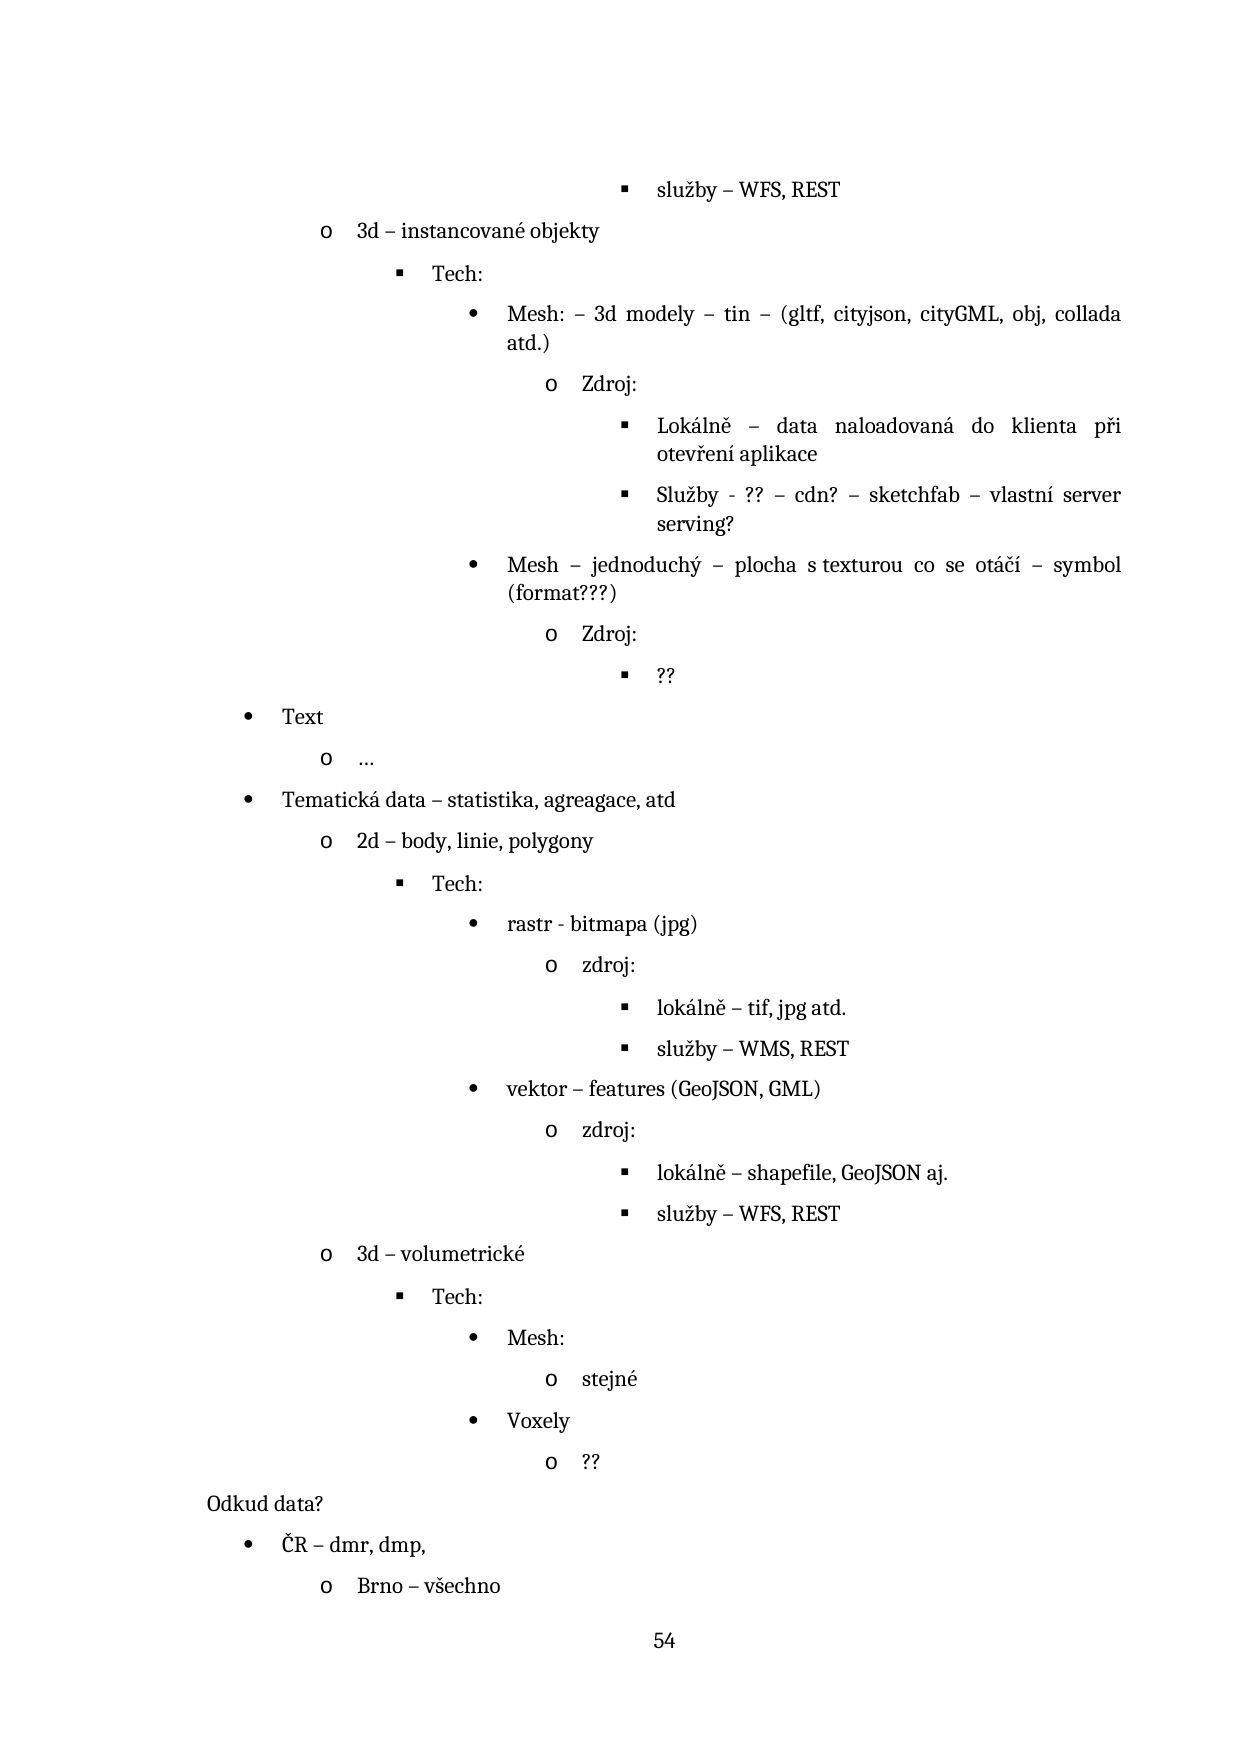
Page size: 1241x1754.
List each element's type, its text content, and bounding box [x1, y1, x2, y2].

list 2d – body, linie, polygony [319, 828, 1122, 856]
list Zdroj: [544, 371, 1122, 398]
text Odkud data? [207, 1491, 1122, 1517]
list služby – WMS, REST [619, 1035, 1122, 1062]
list lokálně – tif, jpg atd. [619, 994, 1122, 1021]
list Mesh – jednoduchý – plocha s texturou co se otáčí – symbol (format???) [469, 552, 1122, 606]
list Tech: [394, 1283, 1122, 1310]
list Brno – všechno [319, 1572, 1122, 1600]
list ?? [619, 663, 1122, 689]
list Mesh: [469, 1324, 1122, 1351]
list Text [244, 704, 1122, 730]
list služby – WFS, REST [619, 1200, 1122, 1227]
list Tech: [394, 260, 1122, 287]
list služby – WFS, REST [619, 177, 1122, 203]
list Tematická data – statistika, agreagace, atd [244, 787, 1122, 813]
list ?? [544, 1448, 1122, 1476]
list Lokálně – data naloadovaná do klienta při otevření aplikace [619, 413, 1122, 468]
list Tech: [394, 870, 1122, 897]
list vektor – features (GeoJSON, GML) [469, 1076, 1122, 1103]
list Zdroj: [544, 621, 1122, 648]
list rastr - bitmapa (jpg) [469, 911, 1122, 938]
list 3d – volumetrické [319, 1241, 1122, 1269]
list lokálně – shapefile, GeoJSON aj. [619, 1159, 1122, 1186]
list Voxely [469, 1407, 1122, 1434]
list stejné [544, 1365, 1122, 1393]
list 3d – instancované objekty [319, 218, 1122, 246]
list Služby - ?? – cdn? – sketchfab – vlastní server serving? [619, 482, 1122, 537]
list zdroj: [544, 952, 1122, 980]
list zdroj: [544, 1117, 1122, 1145]
list … [319, 745, 1122, 772]
list Mesh: – 3d modely – tin – (gltf, cityjson, cityGML, obj, collada atd.) [469, 301, 1122, 356]
list ČR – dmr, dmp, [244, 1532, 1122, 1558]
